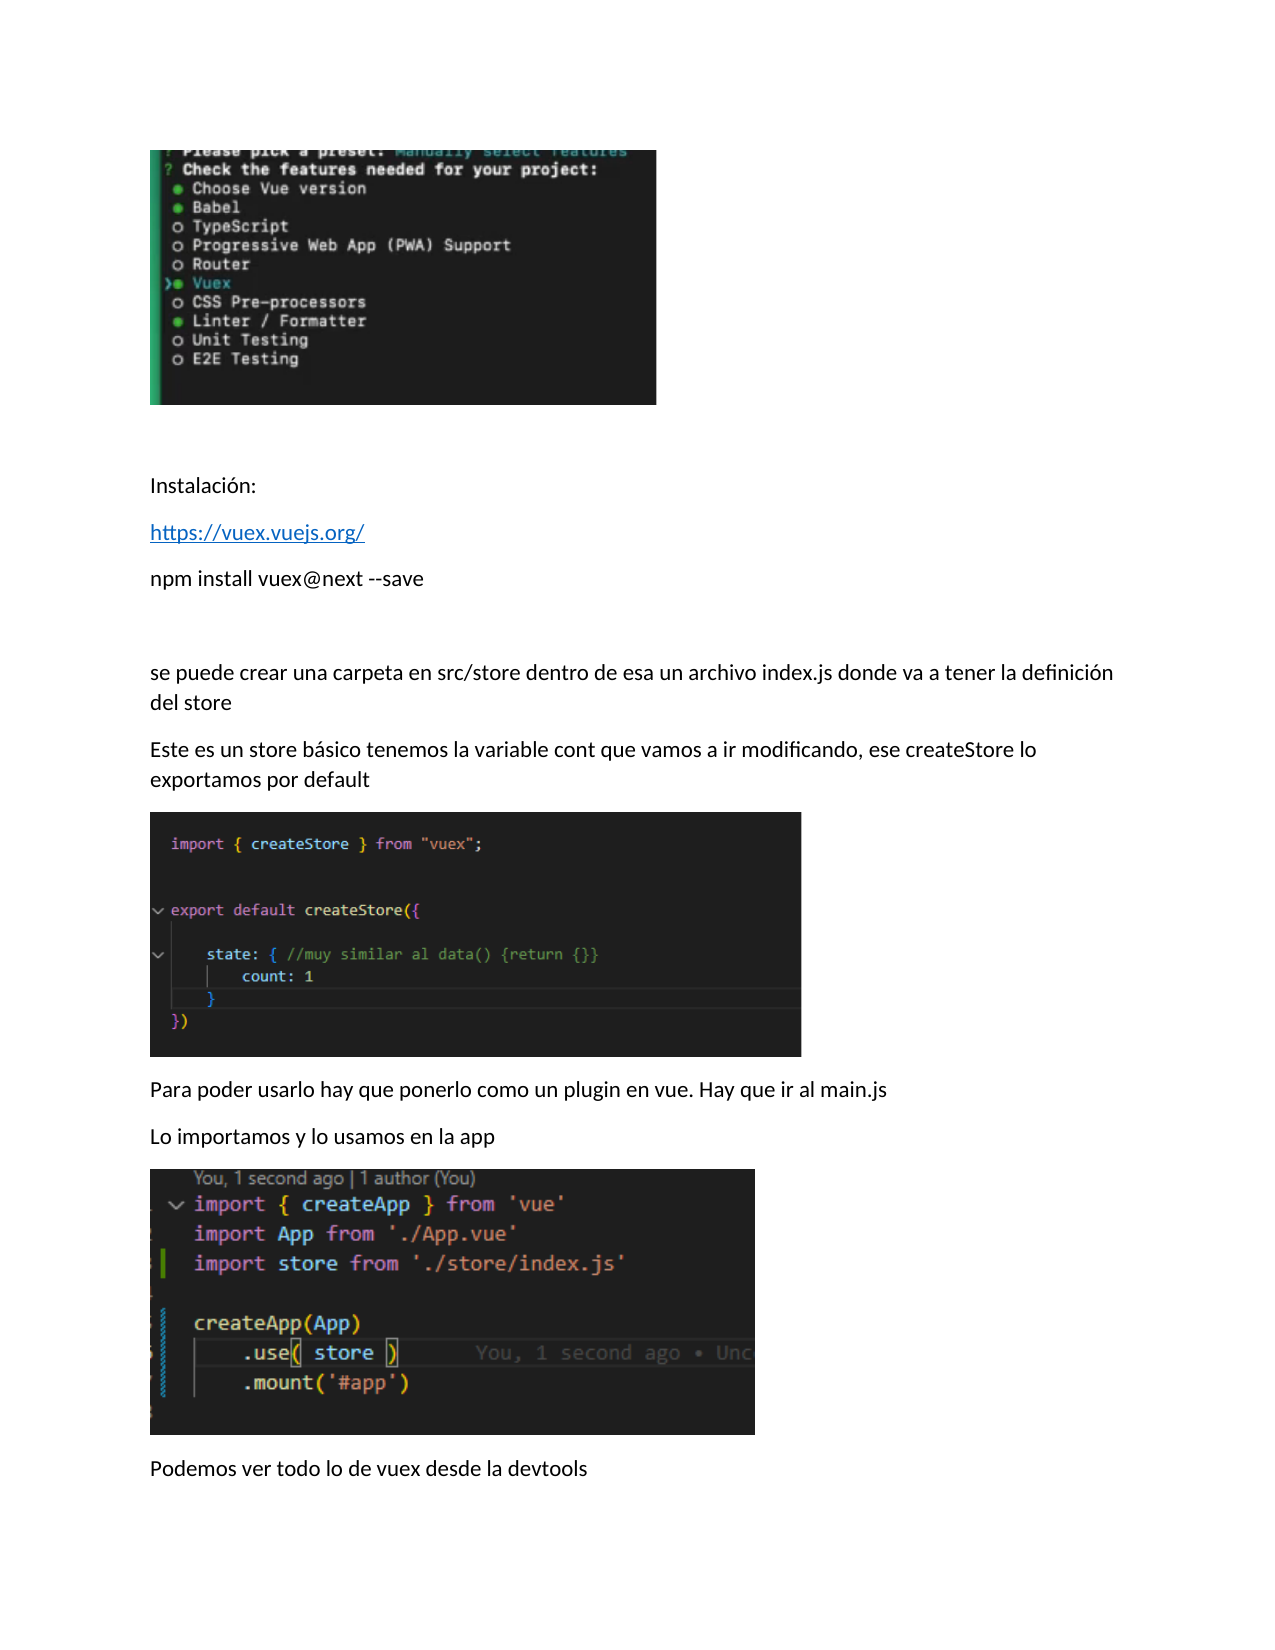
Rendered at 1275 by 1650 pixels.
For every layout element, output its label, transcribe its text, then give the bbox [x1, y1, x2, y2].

text https://vuex.vuejs.org/ [150, 518, 1125, 546]
text npm install vuex@next --save [150, 564, 1125, 593]
text Este es un store básico tenemos la variable cont que vamos a ir modificando, ese createStore lo exportamos por default [150, 735, 1125, 794]
picture [150, 1169, 755, 1435]
text se puede crear una carpeta en src/store dentro de esa un archivo index.js donde va a tener la definición del store [150, 658, 1125, 717]
picture [150, 150, 657, 405]
text Podemos ver todo lo de vuex desde la devtools [150, 1454, 1125, 1482]
picture [150, 812, 802, 1057]
text Para poder usarlo hay que ponerlo como un plugin en vue. Hay que ir al main.js [150, 1076, 1125, 1103]
text Instalación: [150, 471, 1125, 499]
text Lo importamos y lo usamos en la app [150, 1122, 1125, 1150]
